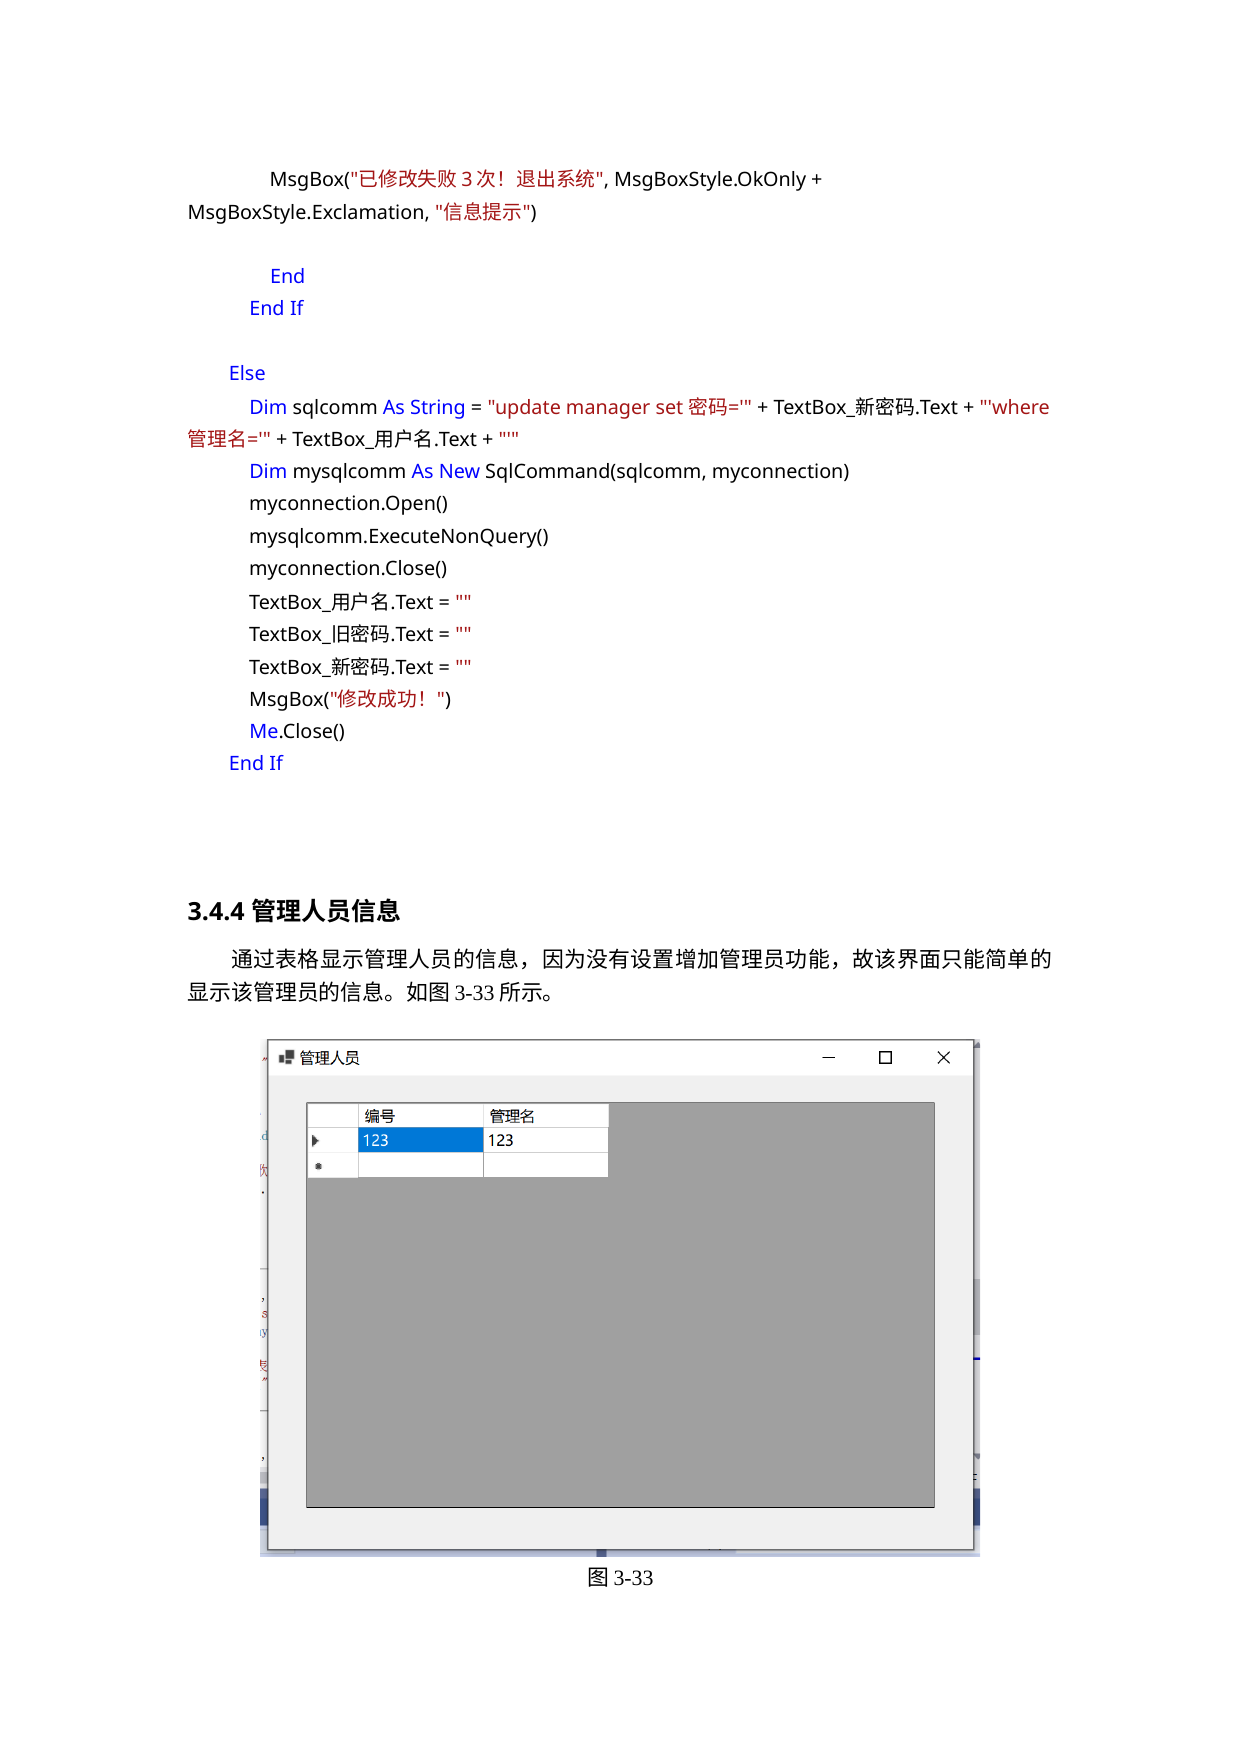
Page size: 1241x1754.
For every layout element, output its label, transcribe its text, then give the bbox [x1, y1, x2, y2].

text myconnection.Open() [187, 487, 1053, 519]
text MsgBox("已修改失败3次！退出系统", MsgBoxStyle.OkOnly + MsgBoxStyle.Exclamation, "信息提示") [187, 162, 1053, 227]
text Dim sqlcomm As String = "update manager set 密码='" + TextBox_新密码.Text + "'where 管理名='" + TextBox_用户名.Text + "'" [187, 389, 1053, 454]
text Else [187, 357, 1053, 389]
text TextBox_用户名.Text = "" [187, 584, 1053, 617]
text Me.Close() [187, 714, 1053, 747]
text myconnection.Close() [187, 552, 1053, 584]
text Dim mysqlcomm As New SqlCommand(sqlcomm, myconnection) [187, 454, 1053, 487]
text End [187, 259, 1053, 292]
text TextBox_旧密码.Text = "" [187, 617, 1053, 649]
text 通过表格显示管理人员的信息，因为没有设置增加管理员功能，故该界面只能简单的显示该管理员的信息。如图3-33所示。 [187, 942, 1053, 1007]
text 图3-33 [187, 1559, 1053, 1592]
text 3.4.4 管理人员信息 [187, 877, 1053, 942]
text End If [187, 292, 1053, 324]
text mysqlcomm.ExecuteNonQuery() [187, 519, 1053, 552]
picture [260, 1039, 981, 1557]
text MsgBox("修改成功！") [187, 682, 1053, 714]
text TextBox_新密码.Text = "" [187, 649, 1053, 682]
text End If [187, 747, 1053, 779]
